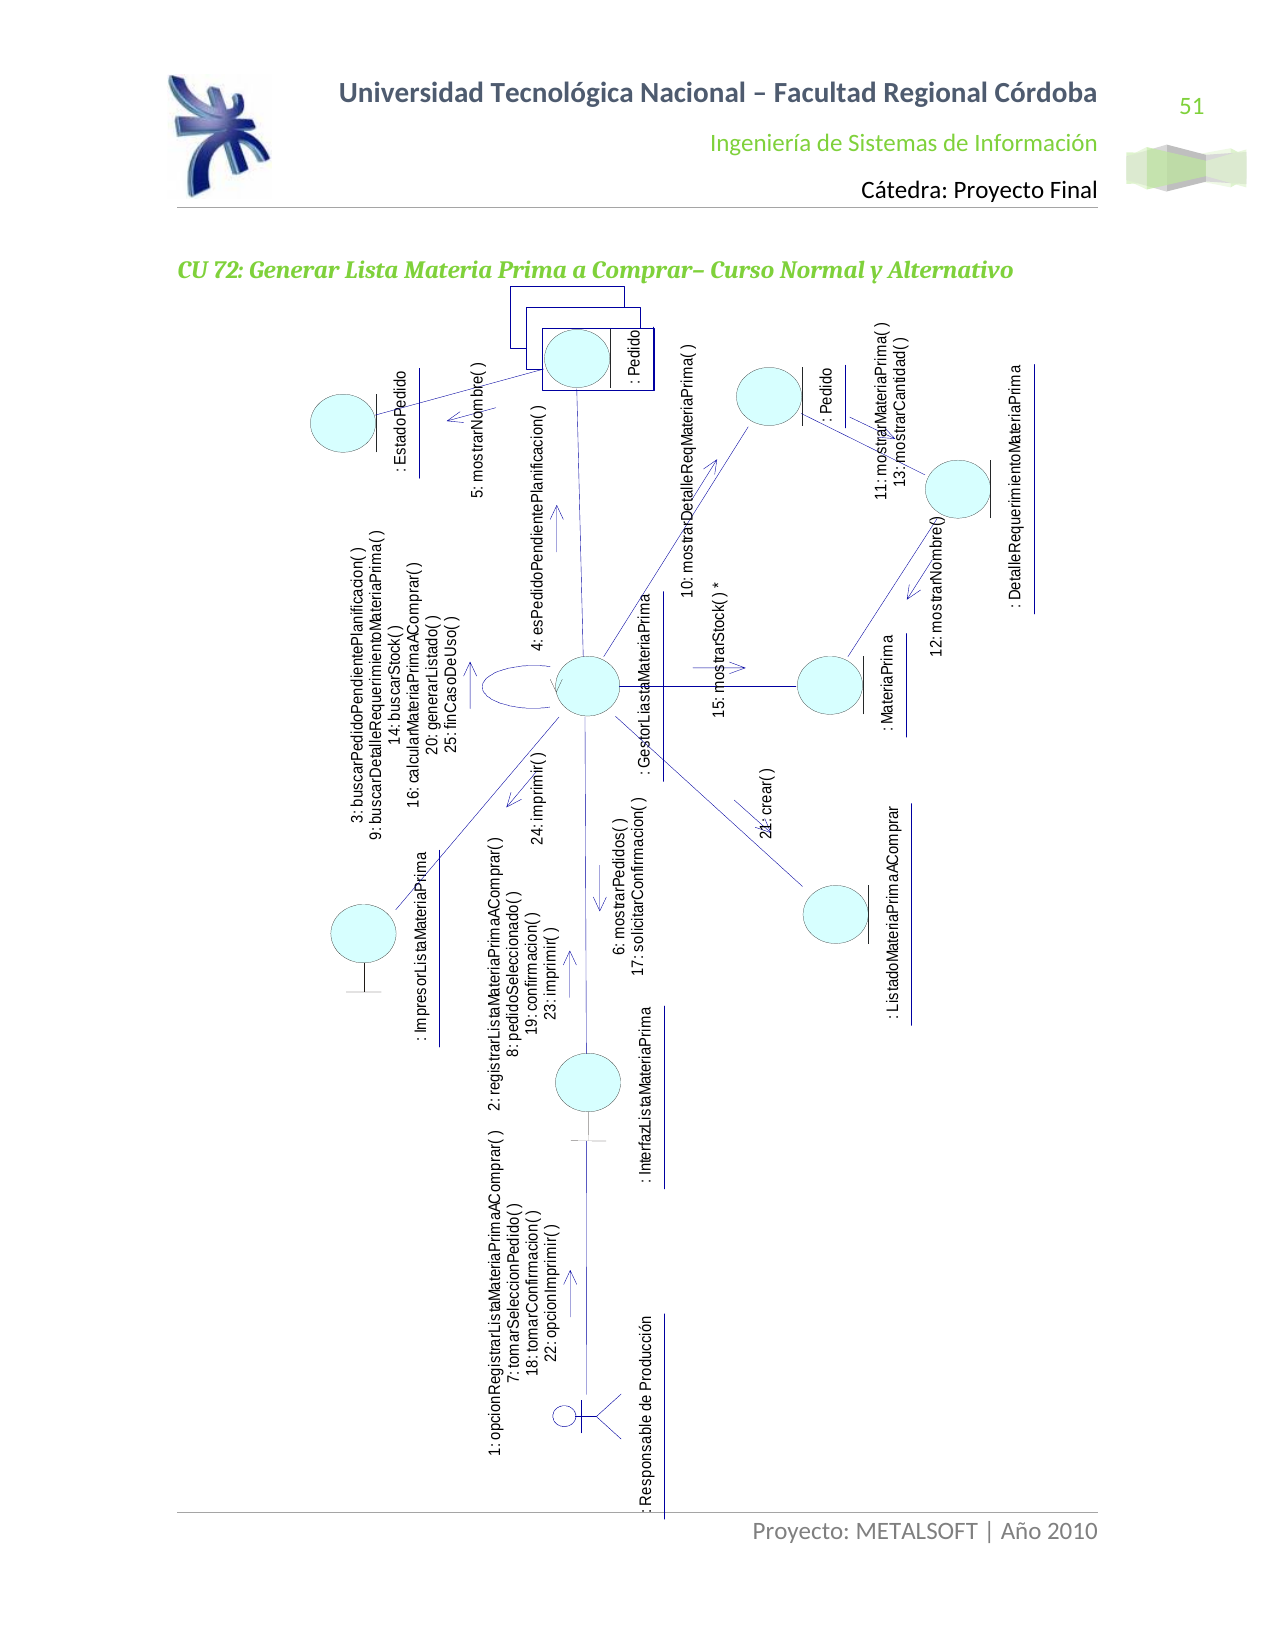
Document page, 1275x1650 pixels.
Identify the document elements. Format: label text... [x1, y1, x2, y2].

picture [167, 74, 272, 199]
text CU 72: Generar Lista Materia Prima a Comprar– Curso Normal y Alternativo [177, 256, 1098, 284]
